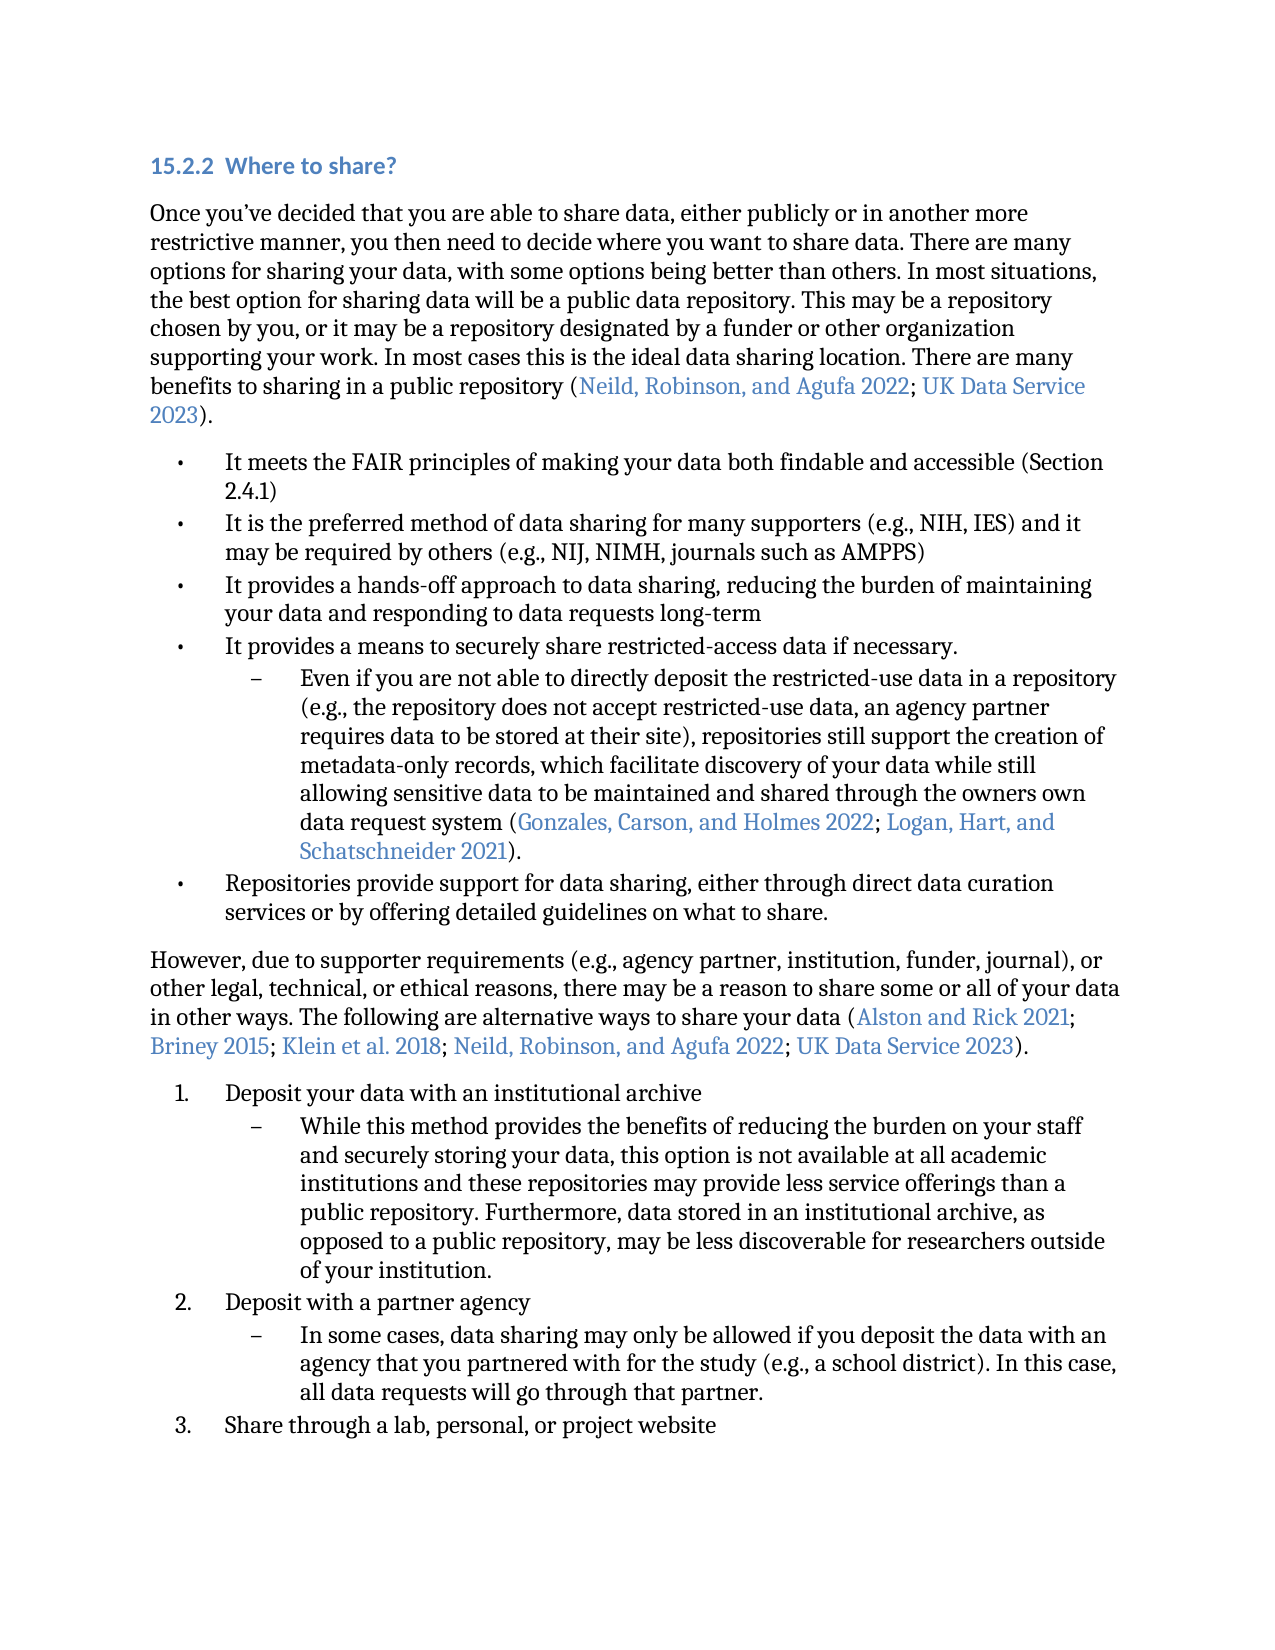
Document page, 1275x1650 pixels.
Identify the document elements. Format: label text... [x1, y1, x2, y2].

list It provides a means to securely share restricted-access data if necessary. [175, 632, 1125, 661]
list While this method provides the benefits of reducing the burden on your staff and securely storing your data, this option is not available at all academic institutions and these repositories may provide less service offerings than a public repository. Furthermore, data stored in an institutional archive, as opposed to a public repository, may be less discoverable for researchers outside of your institution. [250, 1112, 1125, 1284]
list In some cases, data sharing may only be allowed if you deposit the data with an agency that you partnered with for the study (e.g., a school district). In this case, all data requests will go through that partner. [250, 1321, 1125, 1407]
text Once you’ve decided that you are able to share data, either publicly or in another more restrictive manner, you then need to decide where you want to share data. There are many options for sharing your data, with some options being better than others. In most situations, the best option for sharing data will be a public data repository. This may be a repository chosen by you, or it may be a repository designated by a funder or other organization supporting your work. In most cases this is the ideal data sharing location. There are many benefits to sharing in a public repository (Neild, Robinson, and Agufa 2022; UK Data Service 2023). [150, 199, 1125, 429]
list Share through a lab, personal, or project website [175, 1411, 1125, 1439]
list Deposit with a partner agency [175, 1288, 1125, 1317]
subtitle 15.2.2 Where to share? [150, 150, 1125, 181]
list It provides a hands-off approach to data sharing, reducing the burden of maintaining your data and responding to data requests long-term [175, 571, 1125, 628]
list Deposit your data with an institutional archive [175, 1079, 1125, 1108]
text However, due to supporter requirements (e.g., agency partner, institution, funder, journal), or other legal, technical, or ethical reasons, there may be a reason to share some or all of your data in other ways. The following are alternative ways to share your data (Alston and Rick 2021; Briney 2015; Klein et al. 2018; Neild, Robinson, and Agufa 2022; UK Data Service 2023). [150, 946, 1125, 1061]
list It is the preferred method of data sharing for many supporters (e.g., NIH, IES) and it may be required by others (e.g., NIJ, NIMH, journals such as AMPPS) [175, 509, 1125, 567]
list Repositories provide support for data sharing, either through direct data curation services or by offering detailed guidelines on what to share. [175, 869, 1125, 927]
list Even if you are not able to directly deposit the restricted-use data in a repository (e.g., the repository does not accept restricted-use data, an agency partner requires data to be stored at their site), repositories still support the creation of metadata-only records, which facilitate discovery of your data while still allowing sensitive data to be maintained and shared through the owners own data request system (Gonzales, Carson, and Holmes 2022; Logan, Hart, and Schatschneider 2021). [250, 664, 1125, 866]
list It meets the FAIR principles of making your data both findable and accessible (Section 2.4.1) [175, 448, 1125, 506]
